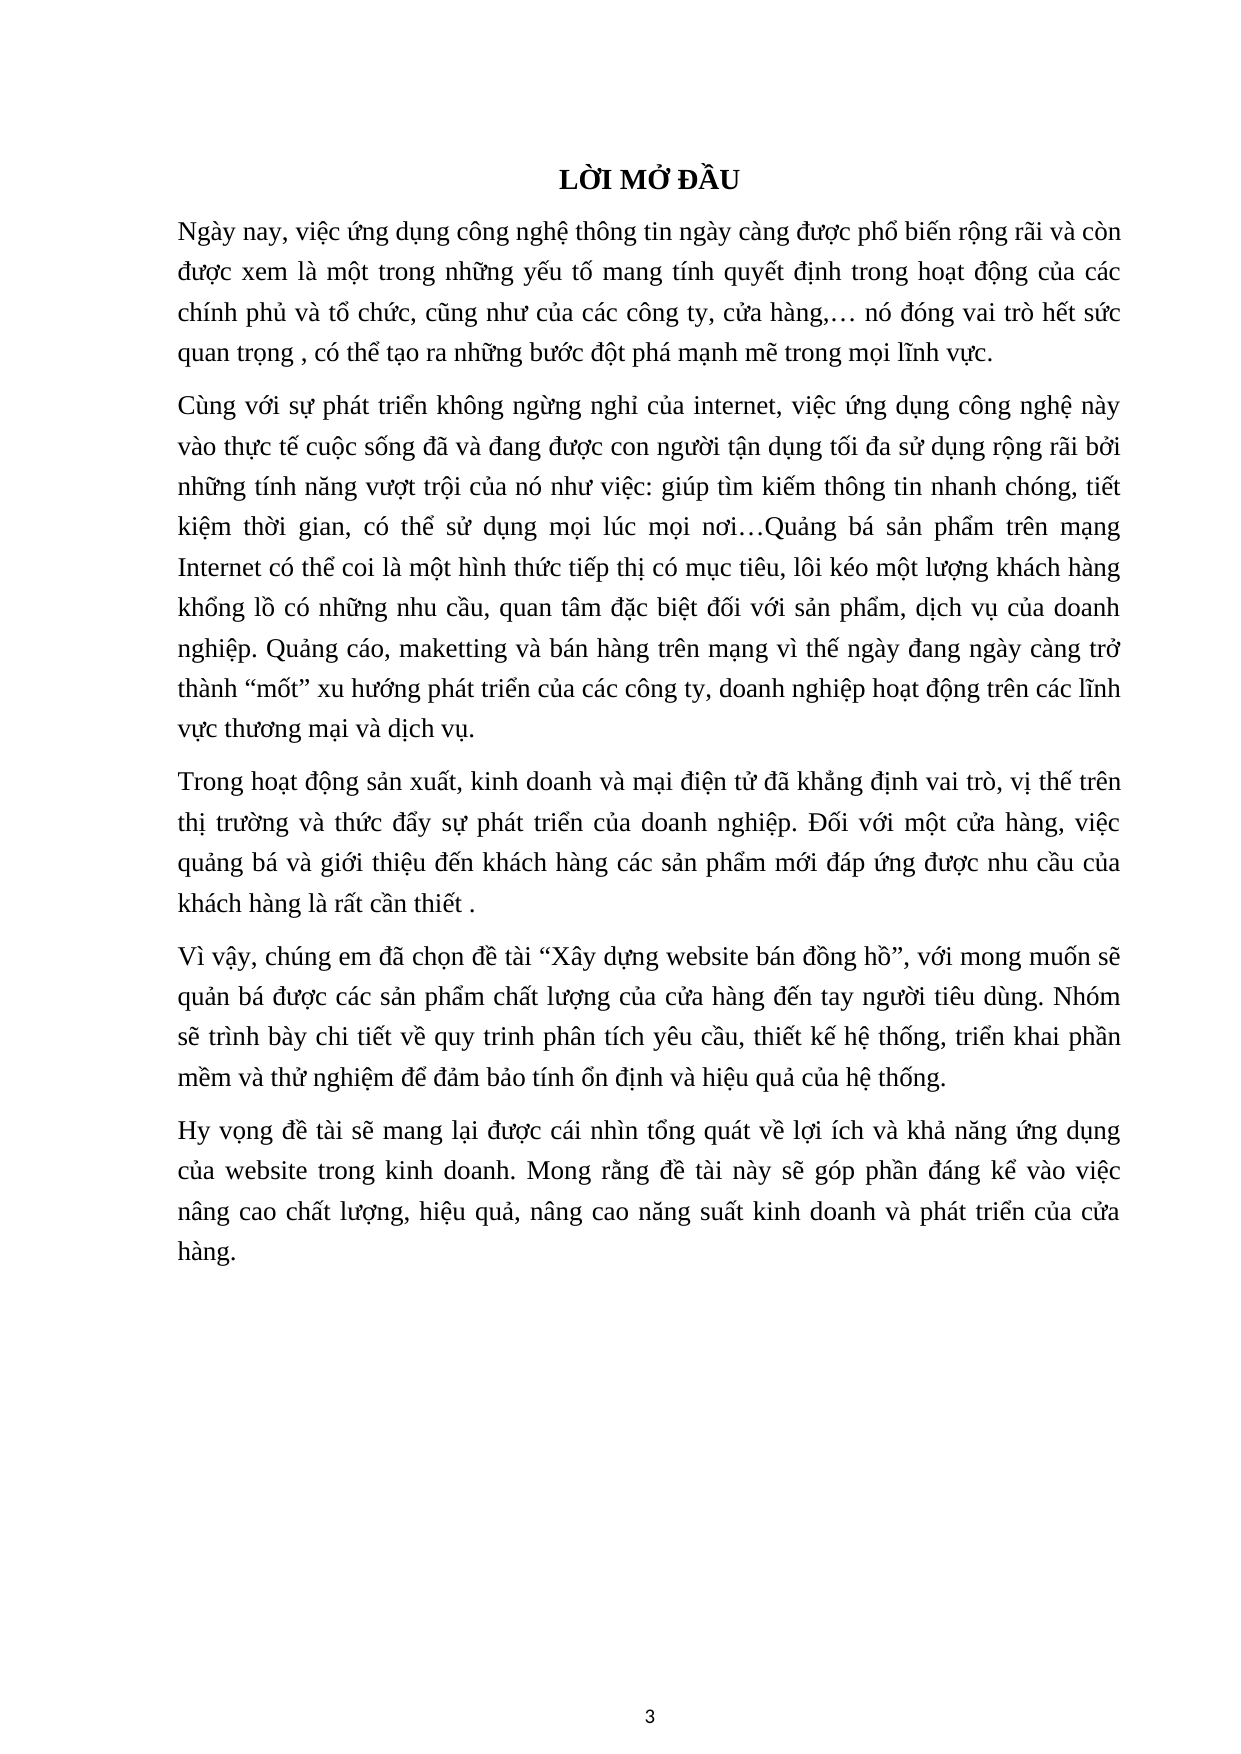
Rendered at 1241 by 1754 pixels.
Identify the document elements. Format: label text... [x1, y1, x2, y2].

text Trong hoạt động sản xuất, kinh doanh và mại điện tử đã khẳng định vai trò, vị thế trên thị trường và thức đẩy sự phát triển của doanh nghiệp. Đối với một cửa hàng, việc quảng bá và giới thiệu đến khách hàng các sản phẩm mới đáp ứng được nhu cầu của khách hàng là rất cần thiết . [177, 765, 1122, 918]
text LỜI MỞ ĐẦU [177, 162, 1122, 196]
text Vì vậy, chúng em đã chọn đề tài “Xây dựng website bán đồng hồ”, với mong muốn sẽ quản bá được các sản phẩm chất lượng của cửa hàng đến tay người tiêu dùng. Nhóm sẽ trình bày chi tiết về quy trinh phân tích yêu cầu, thiết kế hệ thống, triển khai phần mềm và thử nghiệm để đảm bảo tính ổn định và hiệu quả của hệ thống. [177, 939, 1122, 1092]
text Ngày nay, việc ứng dụng công nghệ thông tin ngày càng được phổ biến rộng rãi và còn được xem là một trong những yếu tố mang tính quyết định trong hoạt động của các chính phủ và tổ chức, cũng như của các công ty, cửa hàng,… nó đóng vai trò hết sức quan trọng , có thể tạo ra những bước đột phá mạnh mẽ trong mọi lĩnh vực. [177, 215, 1122, 367]
text Hy vọng đề tài sẽ mang lại được cái nhìn tổng quát về lợi ích và khả năng ứng dụng của website trong kinh doanh. Mong rằng đề tài này sẽ góp phần đáng kể vào việc nâng cao chất lượng, hiệu quả, nâng cao năng suất kinh doanh và phát triển của cửa hàng. [177, 1114, 1122, 1266]
text Cùng với sự phát triển không ngừng nghỉ của internet, việc ứng dụng công nghệ này vào thực tế cuộc sống đã và đang được con người tận dụng tối đa sử dụng rộng rãi bởi những tính năng vượt trội của nó như việc: giúp tìm kiếm thông tin nhanh chóng, tiết kiệm thời gian, có thể sử dụng mọi lúc mọi nơi…Quảng bá sản phẩm trên mạng Internet có thể coi là một hình thức tiếp thị có mục tiêu, lôi kéo một lượng khách hàng khổng lồ có những nhu cầu, quan tâm đặc biệt đối với sản phẩm, dịch vụ của doanh nghiệp. Quảng cáo, maketting và bán hàng trên mạng vì thế ngày đang ngày càng trở thành “mốt” xu hướng phát triển của các công ty, doanh nghiệp hoạt động trên các lĩnh vực thương mại và dịch vụ. [177, 389, 1122, 744]
